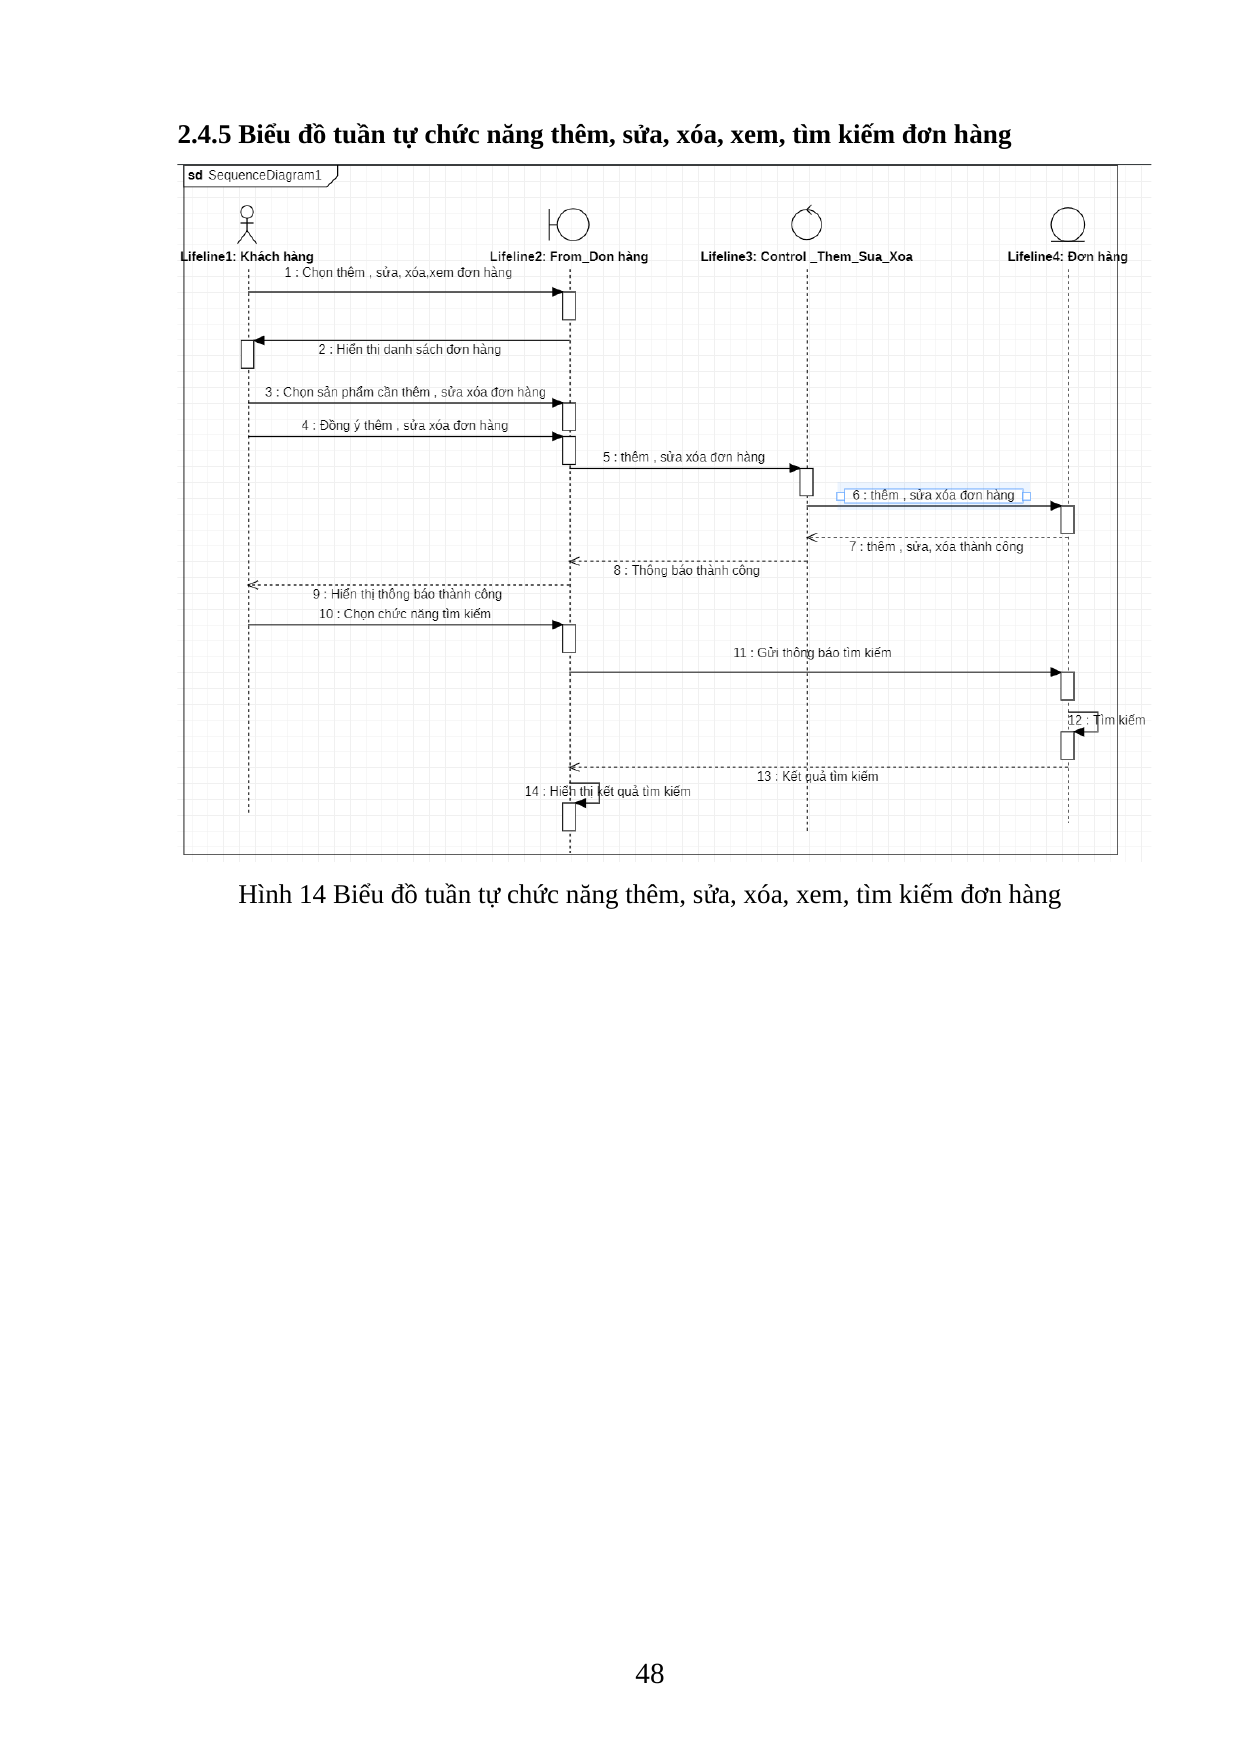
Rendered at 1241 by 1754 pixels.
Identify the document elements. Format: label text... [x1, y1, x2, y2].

text 2.4.5 Biểu đồ tuần tự chức năng thêm, sửa, xóa, xem, tìm kiếm đơn hàng [177, 118, 1122, 149]
text Hình 14 Biểu đồ tuần tự chức năng thêm, sửa, xóa, xem, tìm kiếm đơn hàng [177, 878, 1122, 909]
picture [177, 164, 1152, 862]
